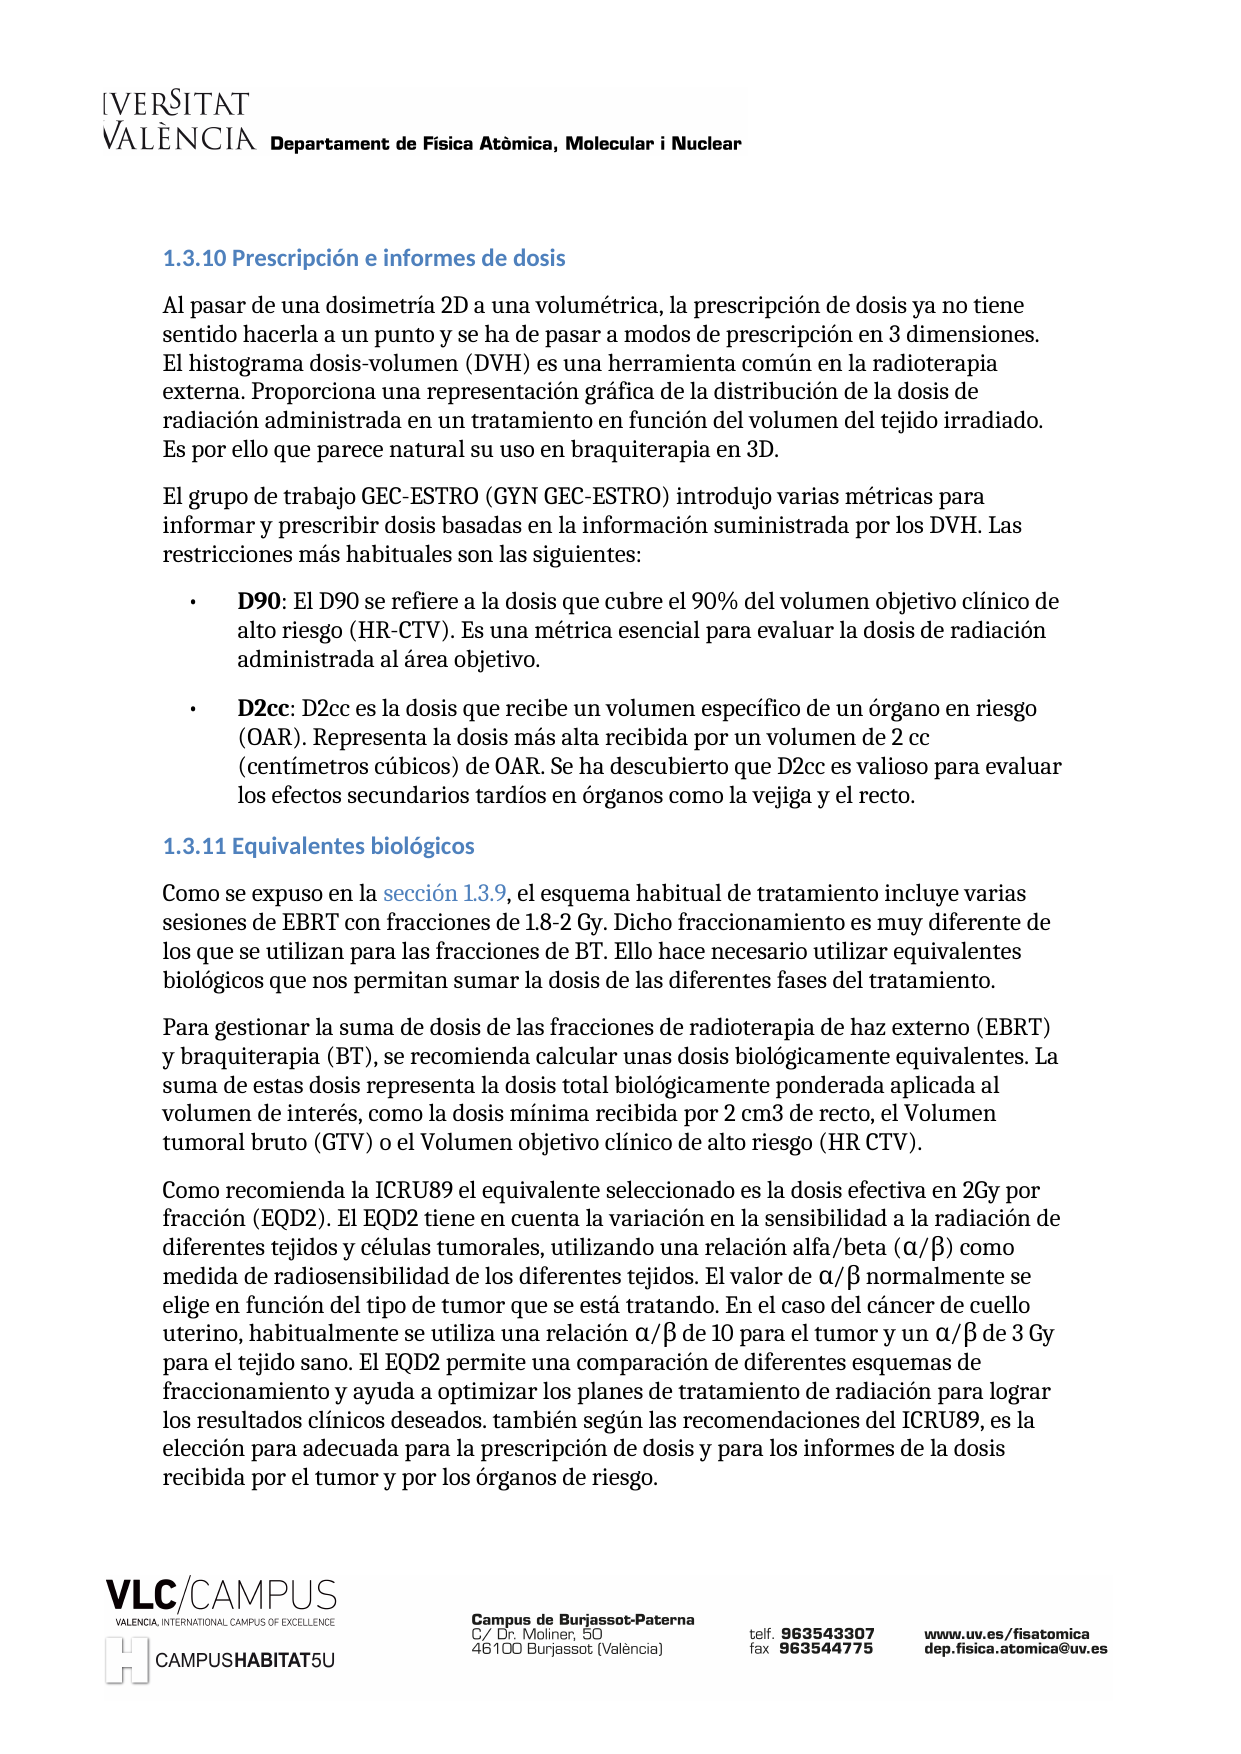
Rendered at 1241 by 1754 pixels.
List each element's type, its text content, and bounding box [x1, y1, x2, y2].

picture [103, 87, 748, 156]
text El grupo de trabajo GEC-ESTRO (GYN GEC-ESTRO) introdujo varias métricas para informar y prescribir dosis basadas en la información suministrada por los DVH. Las restricciones más habituales son las siguientes: [162, 482, 1063, 568]
subtitle 1.3.10 Prescripción e informes de dosis [162, 242, 1063, 272]
subtitle 1.3.11 Equivalentes biológicos [162, 830, 1063, 861]
text Para gestionar la suma de dosis de las fracciones de radioterapia de haz externo (EBRT) y braquiterapia (BT), se recomienda calcular unas dosis biológicamente equivalentes. La suma de estas dosis representa la dosis total biológicamente ponderada aplicada al volumen de interés, como la dosis mínima recibida por 2 cm3 de recto, el Volumen tumoral bruto (GTV) o el Volumen objetivo clínico de alto riesgo (HR CTV). [162, 1013, 1063, 1157]
picture [103, 1575, 1113, 1701]
text Como se expuso en la sección 1.3.9, el esquema habitual de tratamiento incluye varias sesiones de EBRT con fracciones de 1.8-2 Gy. Dicho fraccionamiento es muy diferente de los que se utilizan para las fracciones de BT. Ello hace necesario utilizar equivalentes biológicos que nos permitan sumar la dosis de las diferentes fases del tratamiento. [162, 879, 1063, 994]
text Como recomienda la ICRU89 el equivalente seleccionado es la dosis efectiva en 2Gy por fracción (EQD2). El EQD2 tiene en cuenta la variación en la sensibilidad a la radiación de diferentes tejidos y células tumorales, utilizando una relación alfa/beta (α/β) como medida de radiosensibilidad de los diferentes tejidos. El valor de α/β normalmente se elige en función del tipo de tumor que se está tratando. En el caso del cáncer de cuello uterino, habitualmente se utiliza una relación α/β de 10 para el tumor y un α/β de 3 Gy para el tejido sano. El EQD2 permite una comparación de diferentes esquemas de fraccionamiento y ayuda a optimizar los planes de tratamiento de radiación para lograr los resultados clínicos deseados. también según las recomendaciones del ICRU89, es la elección para adecuada para la prescripción de dosis y para los informes de la dosis recibida por el tumor y por los órganos de riesgo. [162, 1176, 1063, 1492]
list D2cc: D2cc es la dosis que recibe un volumen específico de un órgano en riesgo (OAR). Representa la dosis más alta recibida por un volumen de 2 cc (centímetros cúbicos) de OAR. Se ha descubierto que D2cc es valioso para evaluar los efectos secundarios tardíos en órganos como la vejiga y el recto. [187, 694, 1063, 809]
list D90: El D90 se refiere a la dosis que cubre el 90% del volumen objetivo clínico de alto riesgo (HR-CTV). Es una métrica esencial para evaluar la dosis de radiación administrada al área objetivo. [187, 587, 1063, 673]
text Al pasar de una dosimetría 2D a una volumétrica, la prescripción de dosis ya no tiene sentido hacerla a un punto y se ha de pasar a modos de prescripción en 3 dimensiones. El histograma dosis-volumen (DVH) es una herramienta común en la radioterapia externa. Proporciona una representación gráfica de la distribución de la dosis de radiación administrada en un tratamiento en función del volumen del tejido irradiado. Es por ello que parece natural su uso en braquiterapia en 3D. [162, 291, 1063, 463]
